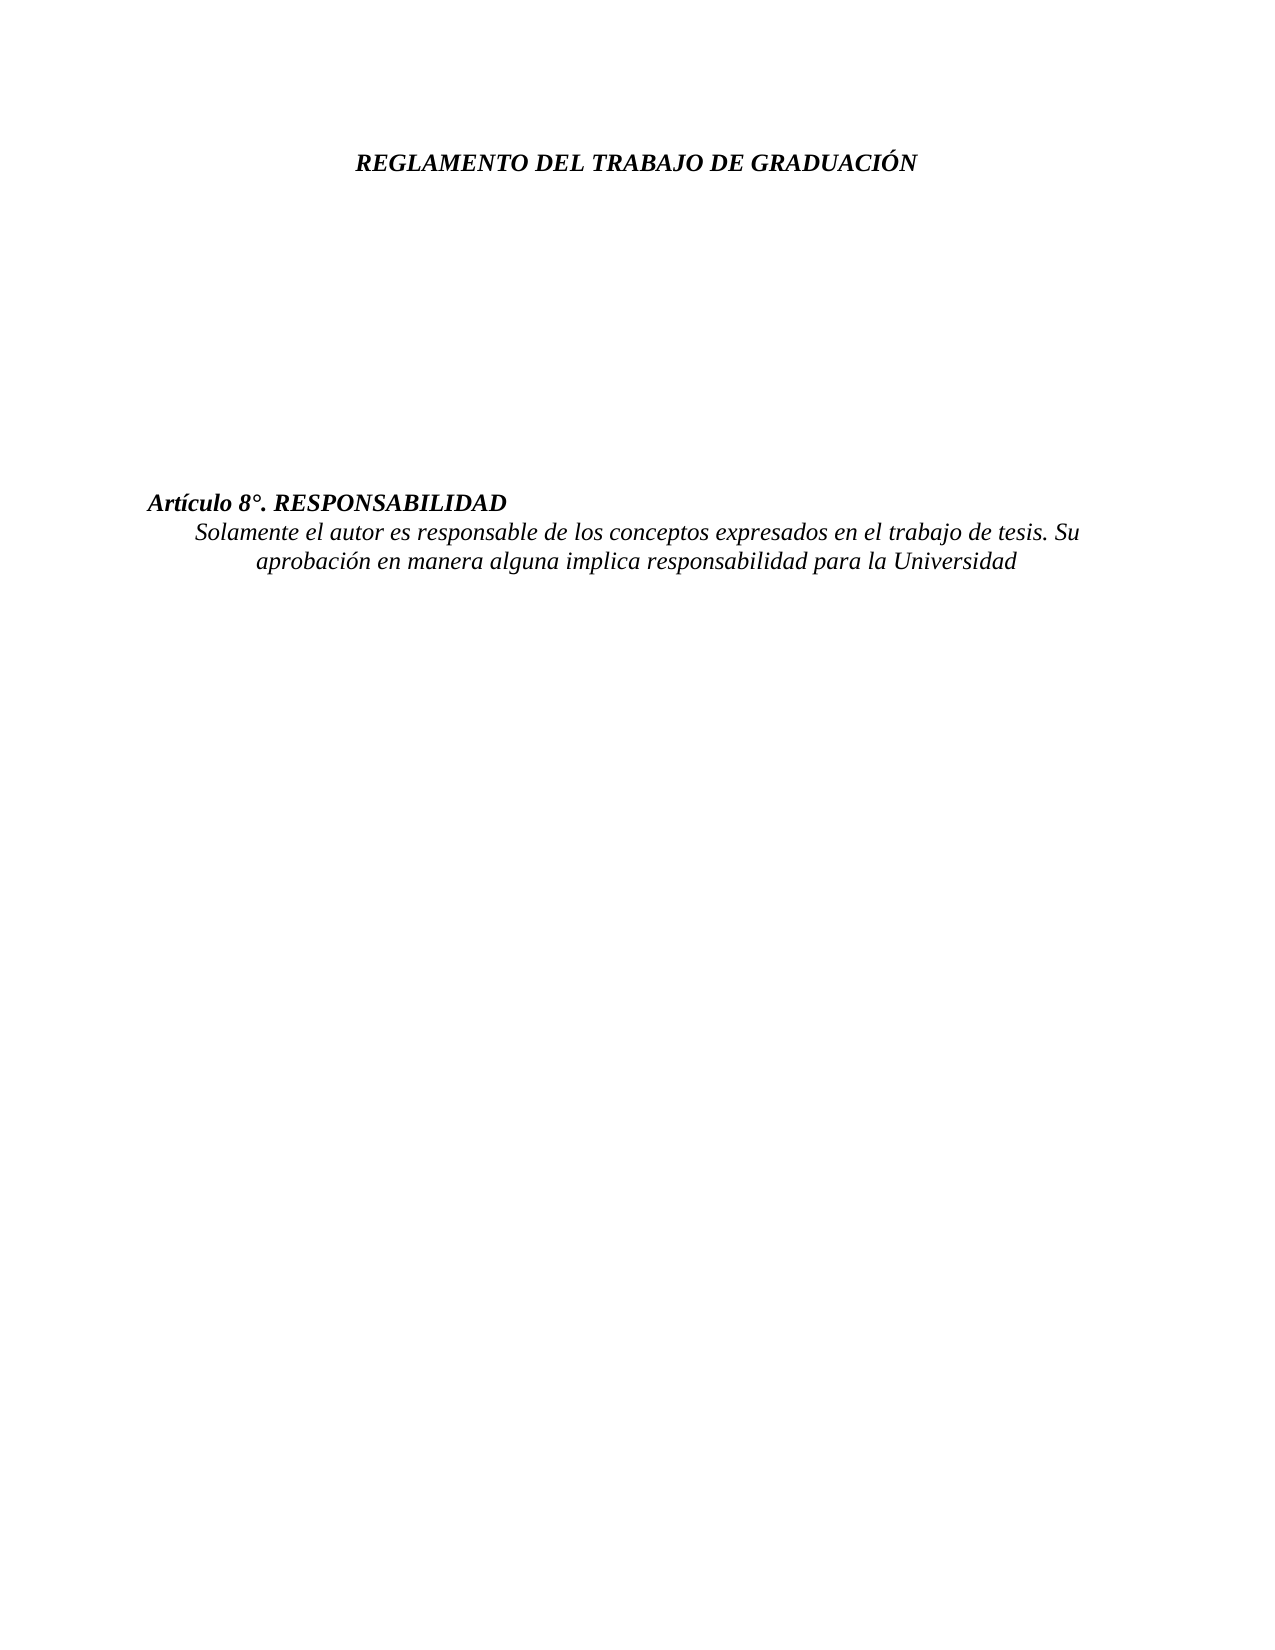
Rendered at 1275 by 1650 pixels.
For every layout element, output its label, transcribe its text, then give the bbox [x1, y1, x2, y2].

text Artículo 8°. RESPONSABILIDAD [148, 488, 1127, 517]
text REGLAMENTO DEL TRABAJO DE GRADUACIÓN [148, 148, 1127, 176]
text Solamente el autor es responsable de los conceptos expresados en el trabajo de tesis. Su aprobación en manera alguna implica responsabilidad para la Universidad [148, 517, 1127, 574]
